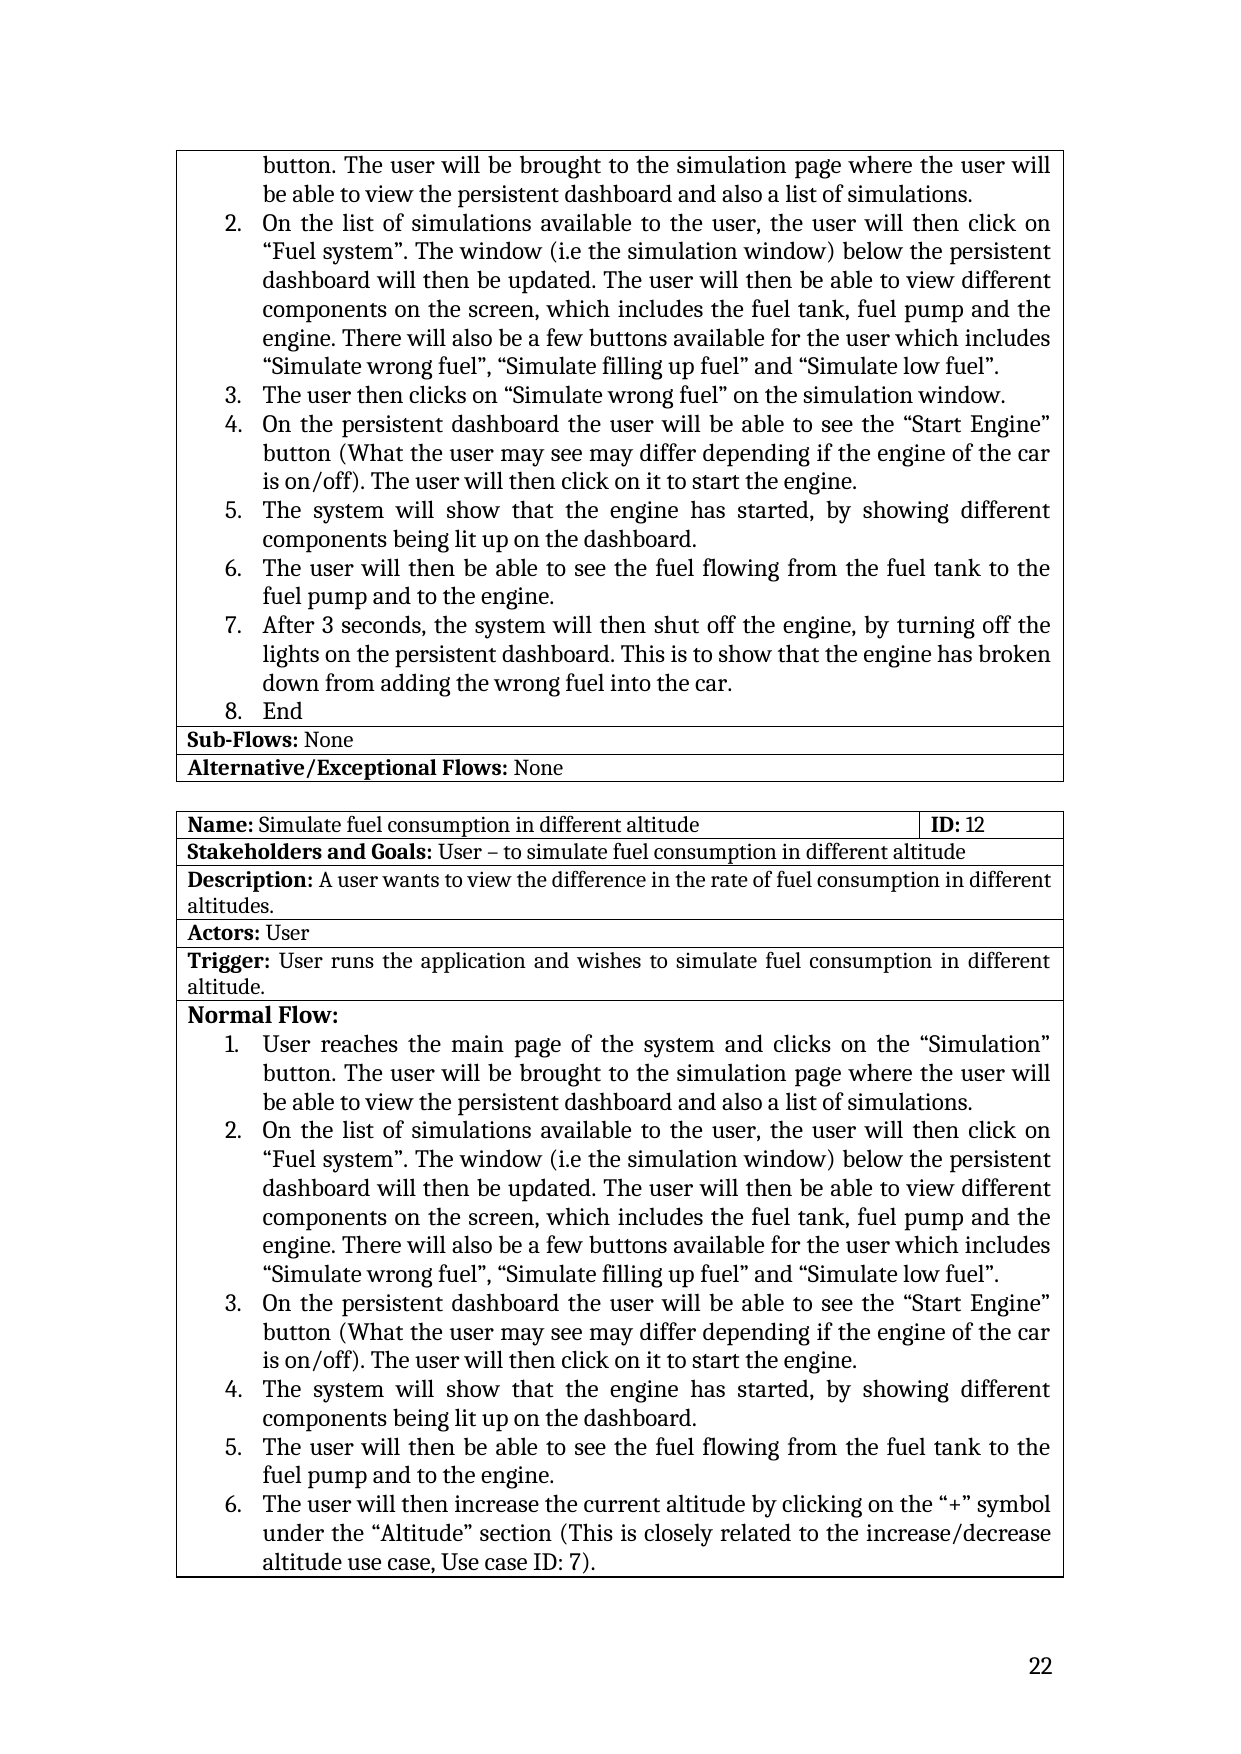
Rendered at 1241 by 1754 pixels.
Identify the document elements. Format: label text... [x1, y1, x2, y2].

table_cell Alternative/Exceptional Flows: None [177, 755, 1063, 781]
table_cell Actors: User [177, 920, 1063, 947]
table_cell Stakeholders and Goals: User – to simulate fuel consumption in different altitude [177, 839, 1063, 865]
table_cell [177, 151, 1063, 726]
table_cell Sub-Flows: None [177, 727, 1063, 753]
table_cell Trigger: User runs the application and wishes to simulate fuel consumption in different altitude. [177, 948, 1063, 1000]
table_header Name: Simulate fuel consumption in different altitude [177, 812, 919, 838]
table_header ID: 12 [920, 812, 1063, 838]
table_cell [177, 1001, 1063, 1576]
table_cell Description: A user wants to view the difference in the rate of fuel consumption in different altitudes. [177, 866, 1063, 919]
